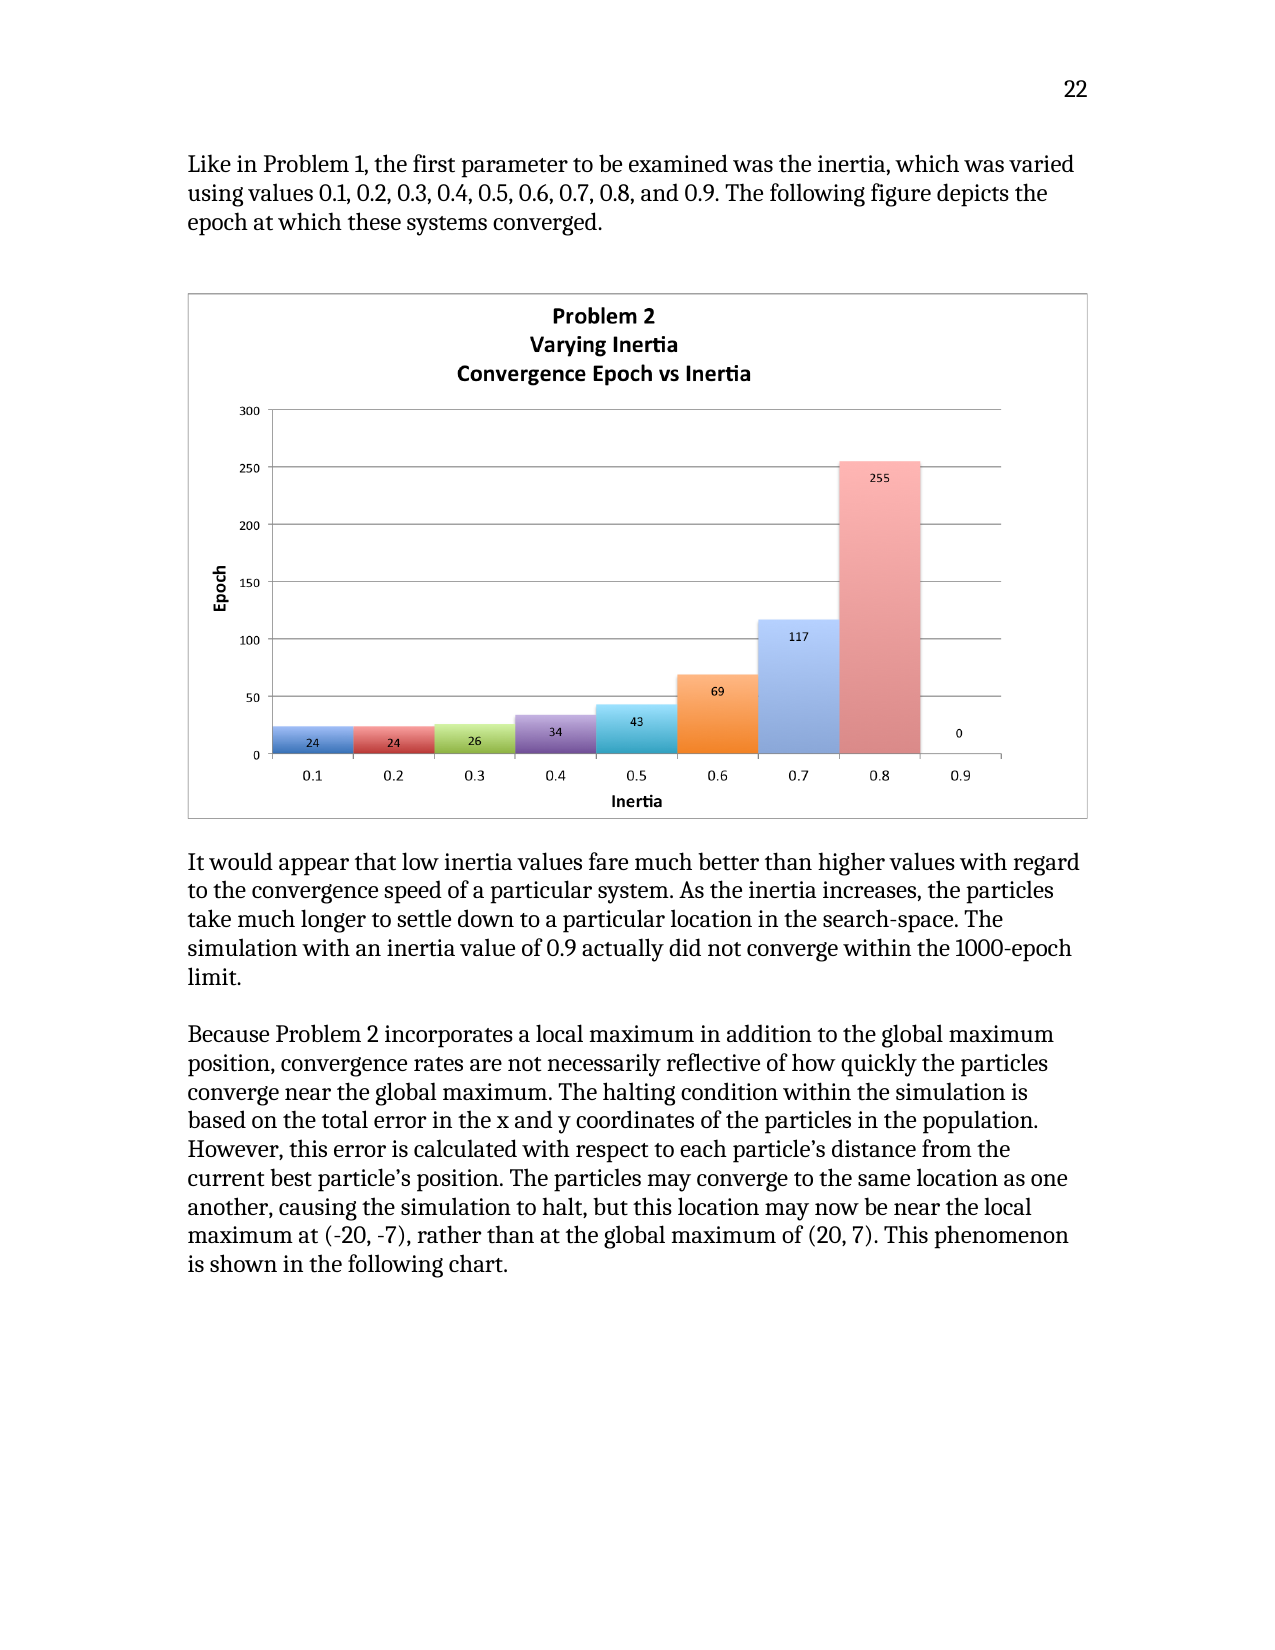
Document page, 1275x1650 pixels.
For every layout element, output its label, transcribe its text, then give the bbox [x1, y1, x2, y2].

picture [187, 293, 1088, 819]
list Like in Problem 1, the first parameter to be examined was the inertia, which was varied using values 0.1, 0.2, 0.3, 0.4, 0.5, 0.6, 0.7, 0.8, and 0.9. The following figure depicts the epoch at which these systems converged. [187, 150, 1087, 236]
list It would appear that low inertia values fare much better than higher values with regard to the convergence speed of a particular system. As the inertia increases, the particles take much longer to settle down to a particular location in the search-space. The simulation with an inertia value of 0.9 actually did not converge within the 1000-epoch limit. [187, 847, 1087, 991]
list Because Problem 2 incorporates a local maximum in addition to the global maximum position, convergence rates are not necessarily reflective of how quickly the particles converge near the global maximum. The halting condition within the simulation is based on the total error in the x and y coordinates of the particles in the population. However, this error is calculated with respect to each particle’s distance from the current best particle’s position. The particles may converge to the same location as one another, causing the simulation to halt, but this location may now be near the local maximum at (-20, -7), rather than at the global maximum of (20, 7). This phenomenon is shown in the following chart. [187, 1020, 1087, 1279]
